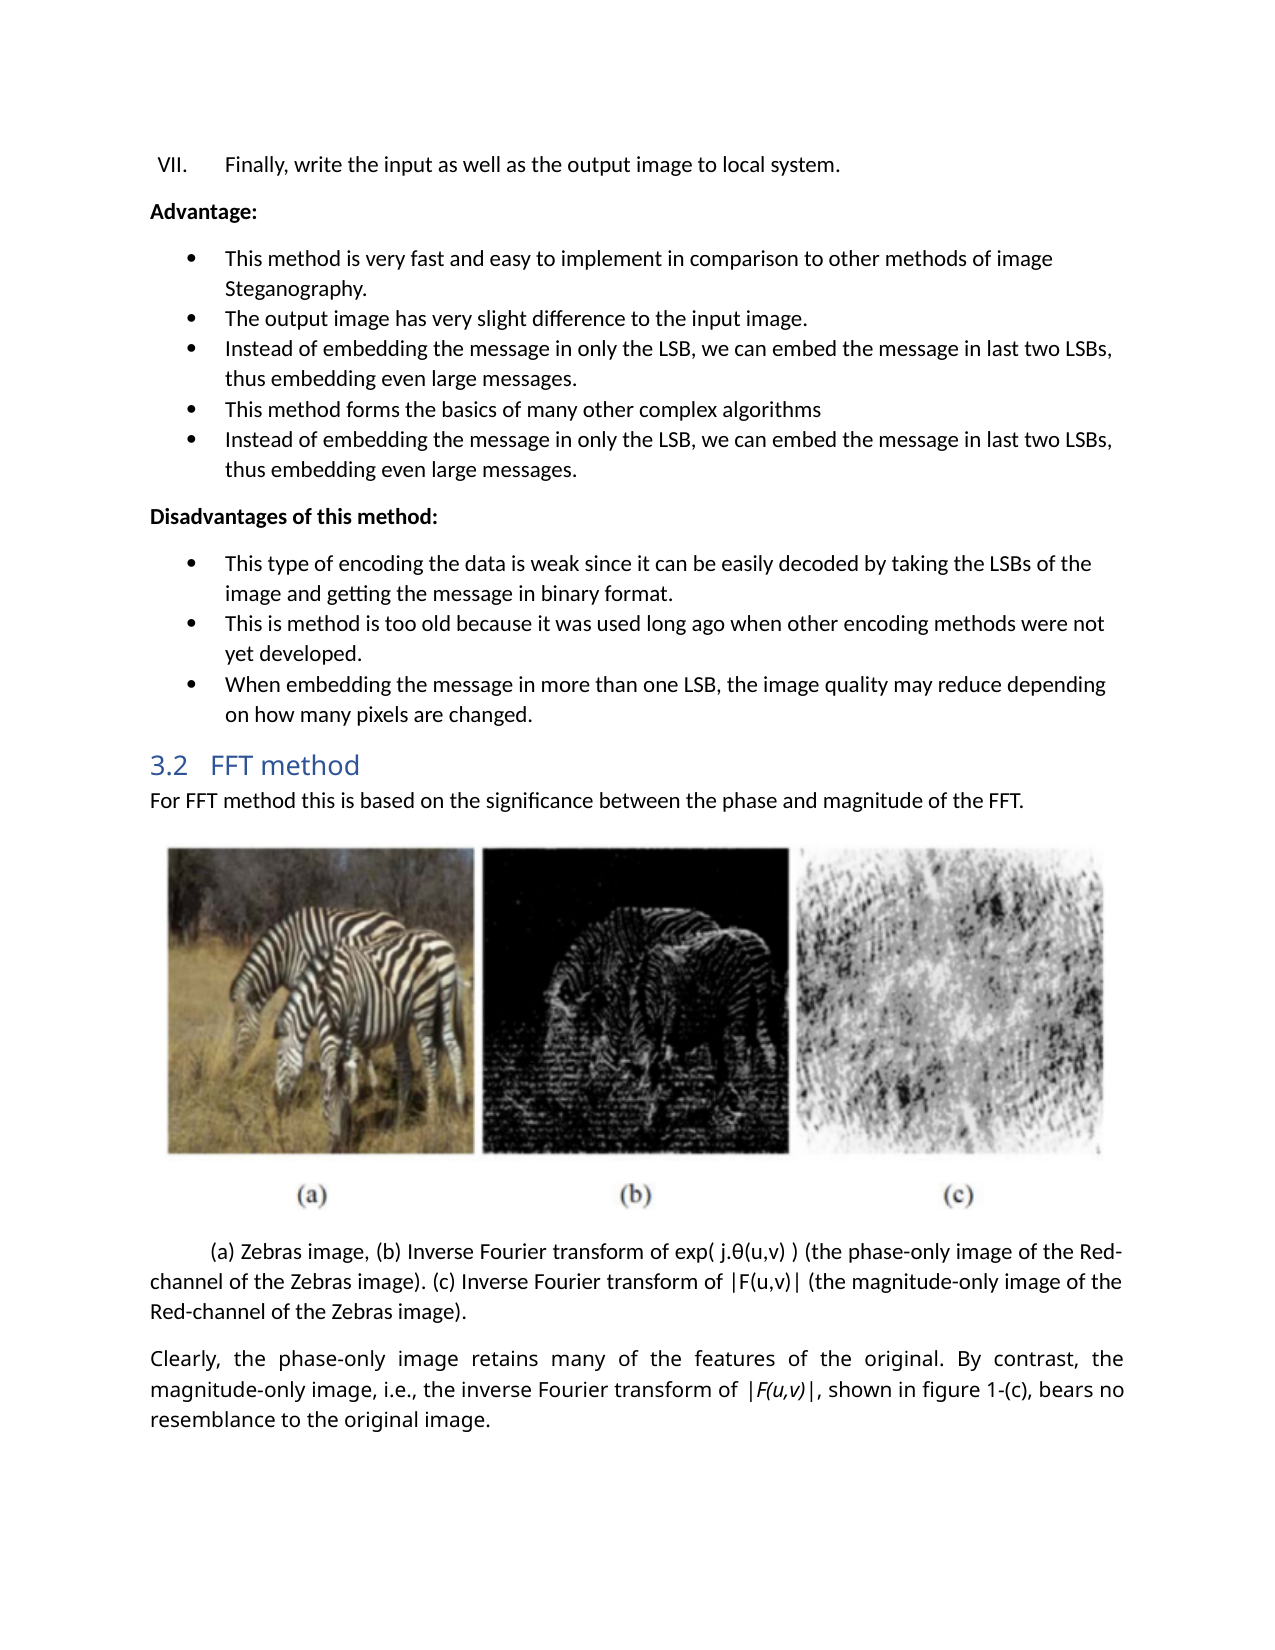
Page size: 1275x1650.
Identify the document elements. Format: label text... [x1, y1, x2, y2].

list This method is very fast and easy to implement in comparison to other methods of image Steganography. [187, 244, 1125, 302]
text Clearly, the phase-only image retains many of the features of the original. By contrast, the magnitude-only image, i.e., the inverse Fourier transform of |F(u,v)|, shown in figure 1-(c), bears no resemblance to the original image. [150, 1344, 1125, 1434]
list Finally, write the input as well as the output image to local system. [187, 150, 1125, 178]
list The output image has very slight difference to the input image. [187, 304, 1125, 332]
text Disadvantages of this method: [150, 502, 1125, 530]
text For FFT method this is based on the significance between the phase and magnitude of the FFT. [150, 787, 1125, 815]
text (a) Zebras image, (b) Inverse Fourier transform of exp( j.θ(u,v) ) (the phase-only image of the Red-channel of the Zebras image). (c) Inverse Fourier transform of |F(u,v)| (the magnitude-only image of the Red-channel of the Zebras image). [150, 1237, 1125, 1325]
text Advantage: [150, 197, 1125, 225]
list This method forms the basics of many other complex algorithms [187, 395, 1125, 423]
list When embedding the message in more than one LSB, the image quality may reduce depending on how many pixels are changed. [187, 670, 1125, 728]
list This type of encoding the data is weak since it can be easily decoded by taking the LSBs of the image and getting the message in binary format. [187, 549, 1125, 607]
picture [150, 833, 1119, 1218]
list This is method is too old because it was used long ago when other encoding methods were not yet developed. [187, 609, 1125, 668]
list Instead of embedding the message in only the LSB, we can embed the message in last two LSBs, thus embedding even large messages. [187, 425, 1125, 483]
subtitle FFT method [150, 747, 1125, 784]
list Instead of embedding the message in only the LSB, we can embed the message in last two LSBs, thus embedding even large messages. [187, 334, 1125, 393]
